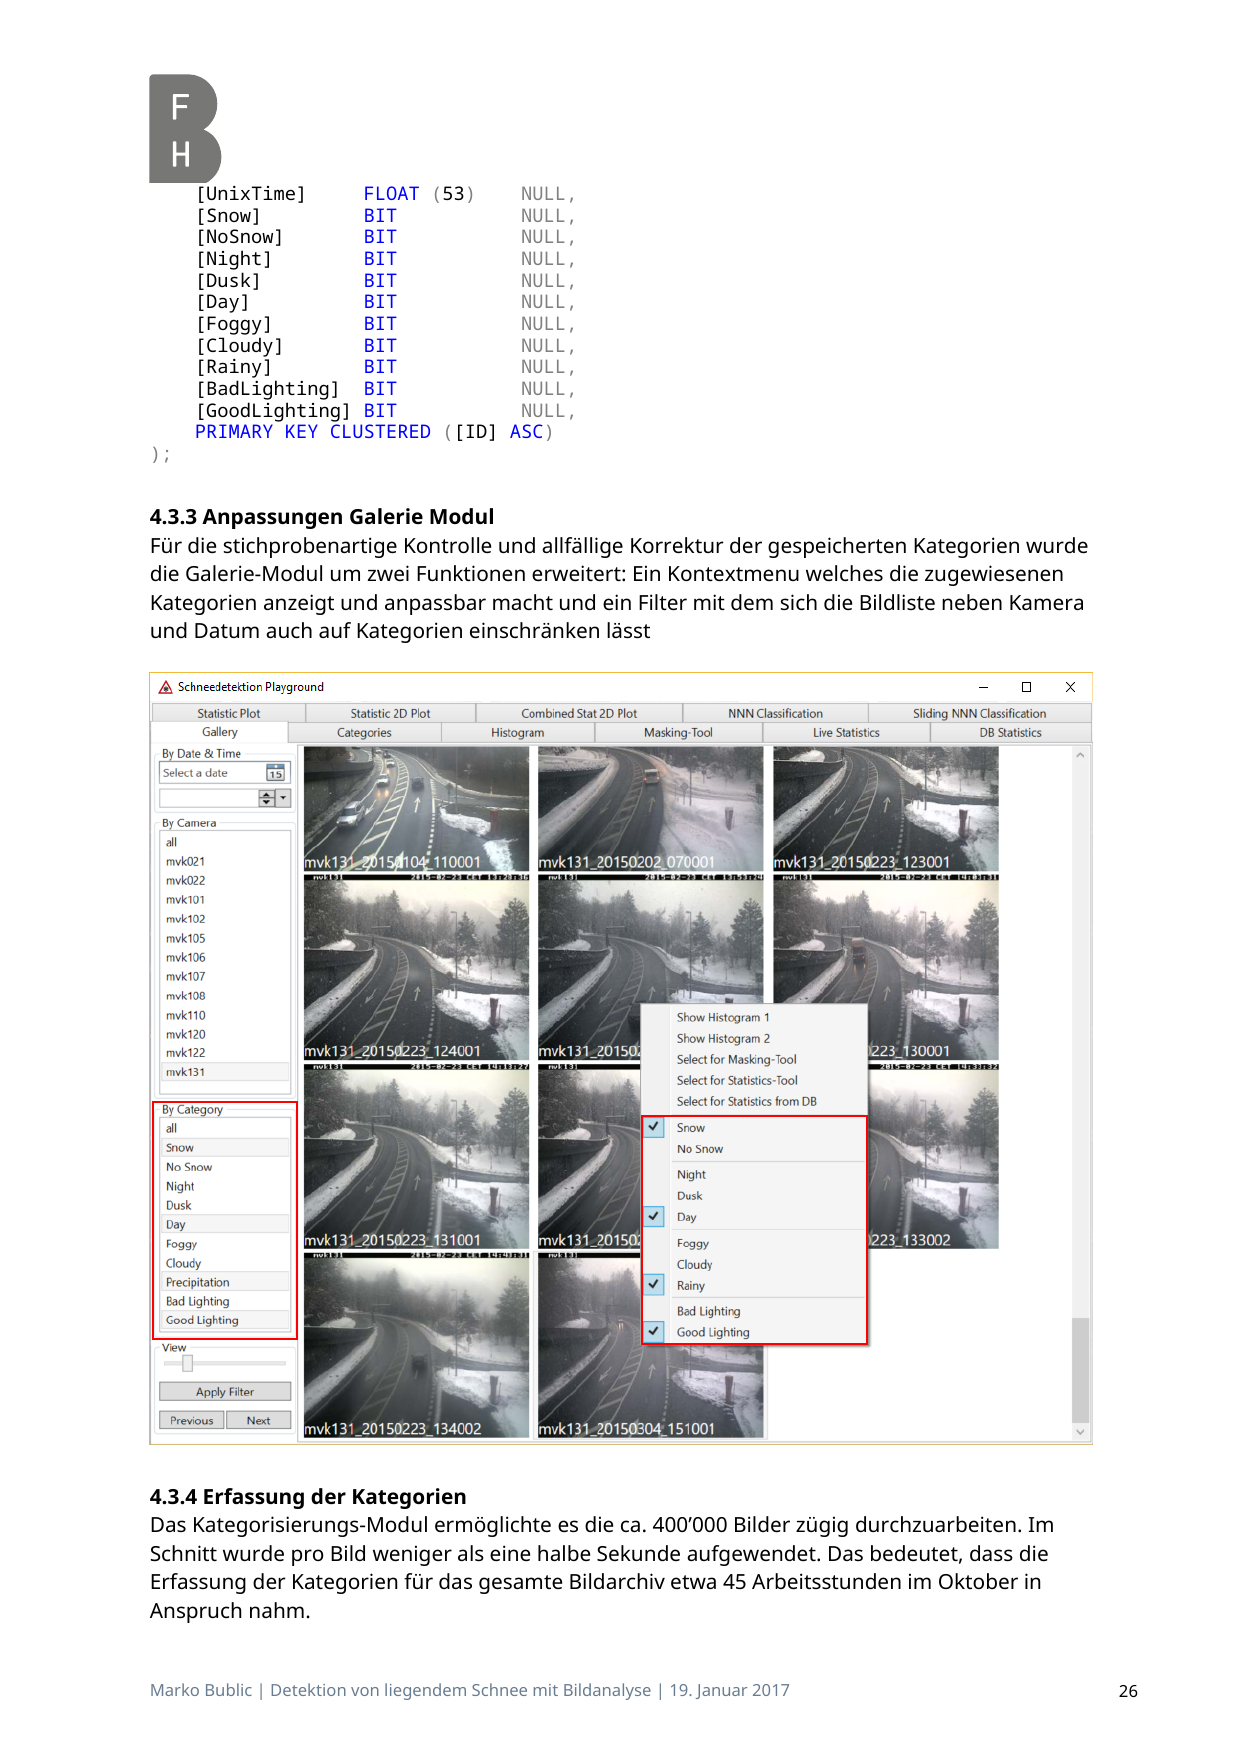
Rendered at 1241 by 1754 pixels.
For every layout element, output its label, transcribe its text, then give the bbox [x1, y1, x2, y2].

subtitle Anpassungen Galerie Modul [149, 502, 1093, 531]
picture [149, 672, 1093, 1445]
text Für die stichprobenartige Kontrolle und allfällige Korrektur der gespeicherten Kategorien wurde die Galerie-Modul um zwei Funktionen erweitert: Ein Kontextmenu welches die zugewiesenen Kategorien anzeigt und anpassbar macht und ein Filter mit dem sich die Bildliste neben Kamera und Datum auch auf Kategorien einschränken lässt [149, 531, 1093, 644]
subtitle Erfassung der Kategorien [149, 1482, 1093, 1511]
text Das Kategorisierungs-Modul ermöglichte es die ca. 400’000 Bilder zügig durchzuarbeiten. Im Schnitt wurde pro Bild weniger als eine halbe Sekunde aufgewendet. Das bedeutet, dass die Erfassung der Kategorien für das gesamte Bildarchiv etwa 45 Arbeitsstunden im Oktober in Anspruch nahm. [149, 1511, 1093, 1624]
